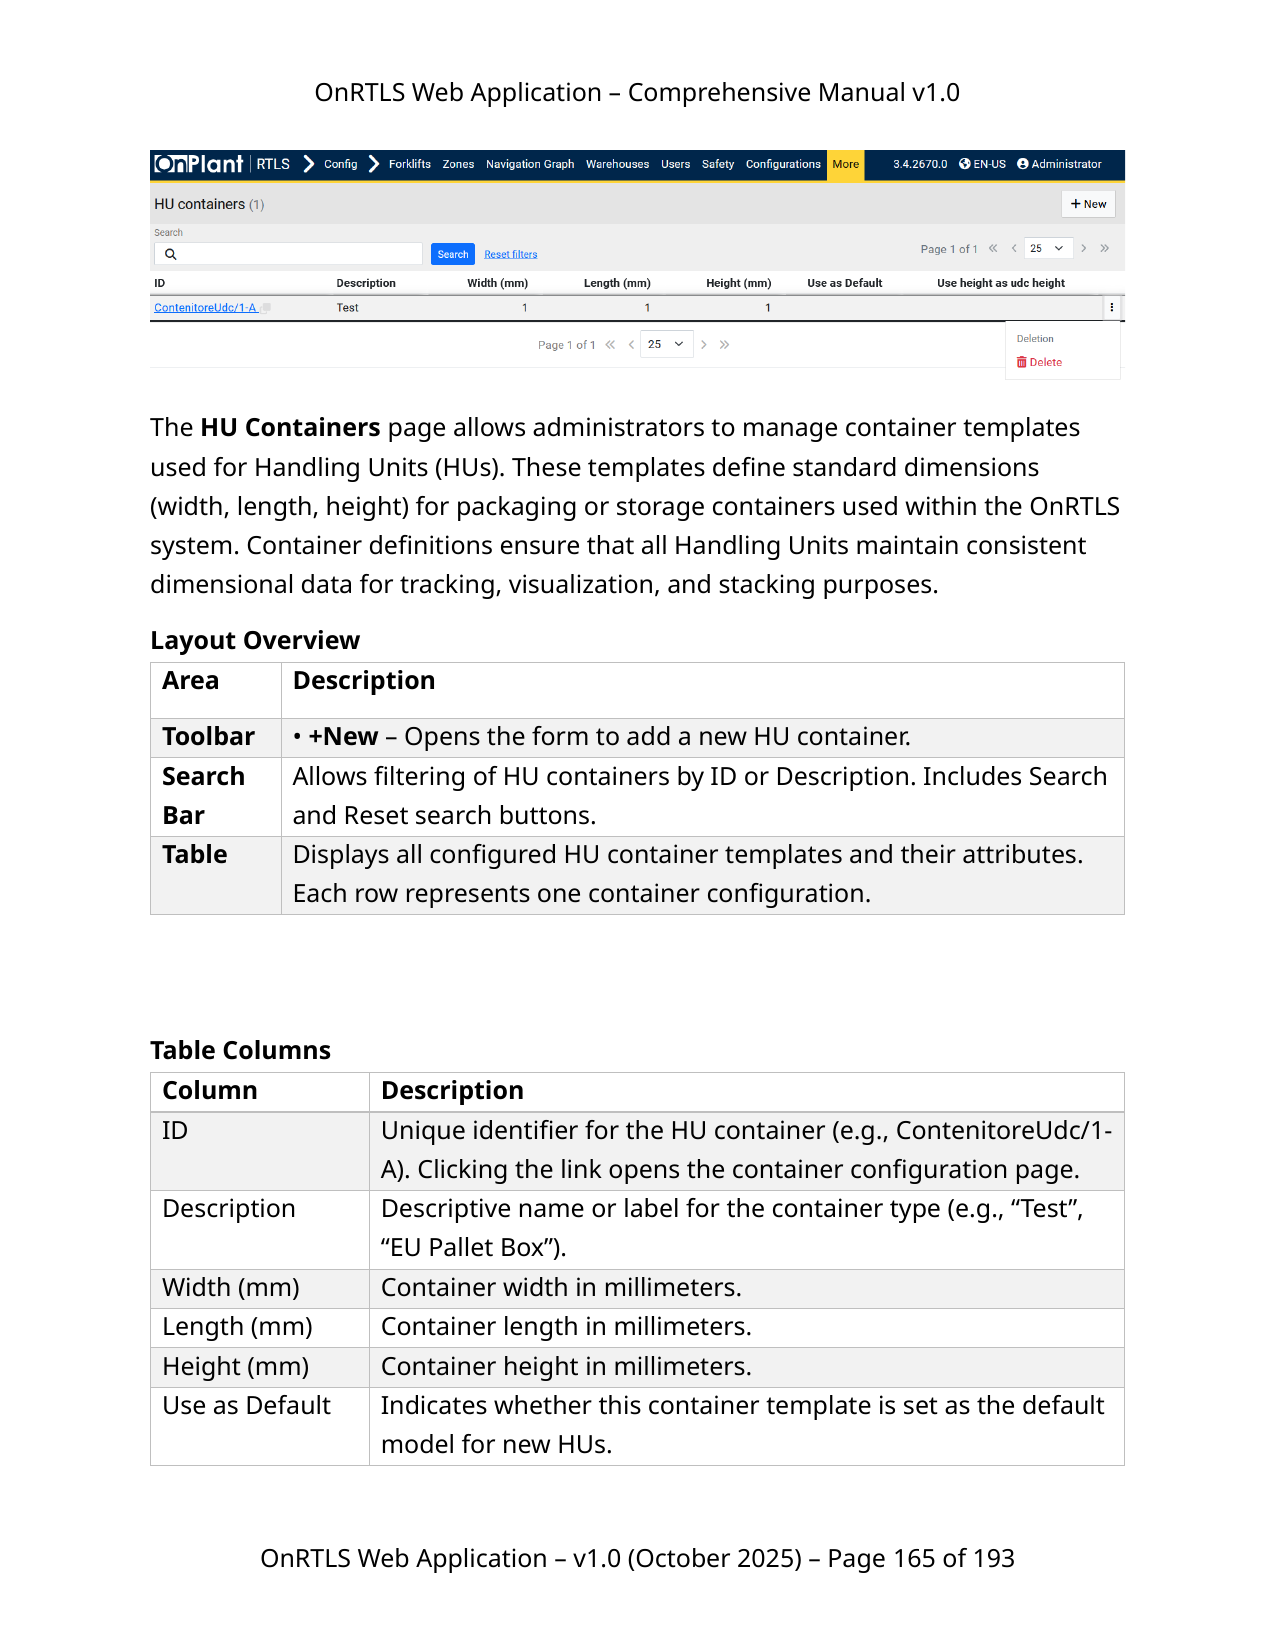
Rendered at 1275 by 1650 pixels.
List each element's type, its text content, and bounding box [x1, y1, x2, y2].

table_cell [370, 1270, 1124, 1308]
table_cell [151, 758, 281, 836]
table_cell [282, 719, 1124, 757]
picture [150, 150, 1125, 389]
text Layout Overview [150, 623, 1125, 657]
text Table Columns [150, 1033, 1125, 1067]
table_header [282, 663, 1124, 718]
text The HU Containers page allows administrators to manage container templates used for Handling Units (HUs). These templates define standard dimensions (width, length, height) for packaging or storage containers used within the OnRTLS system. Container definitions ensure that all Handling Units maintain consistent dimensional data for tracking, visualization, and stacking purposes. [150, 410, 1125, 601]
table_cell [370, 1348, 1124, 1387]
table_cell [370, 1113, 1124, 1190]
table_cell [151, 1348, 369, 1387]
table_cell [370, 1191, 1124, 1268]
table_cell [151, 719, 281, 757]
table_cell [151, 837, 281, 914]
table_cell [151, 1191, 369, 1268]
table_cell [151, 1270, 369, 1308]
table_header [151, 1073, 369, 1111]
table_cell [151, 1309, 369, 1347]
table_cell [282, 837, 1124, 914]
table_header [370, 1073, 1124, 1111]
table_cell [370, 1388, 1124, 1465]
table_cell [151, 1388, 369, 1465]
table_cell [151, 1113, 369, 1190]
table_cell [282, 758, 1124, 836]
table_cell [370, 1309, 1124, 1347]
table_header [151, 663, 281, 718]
